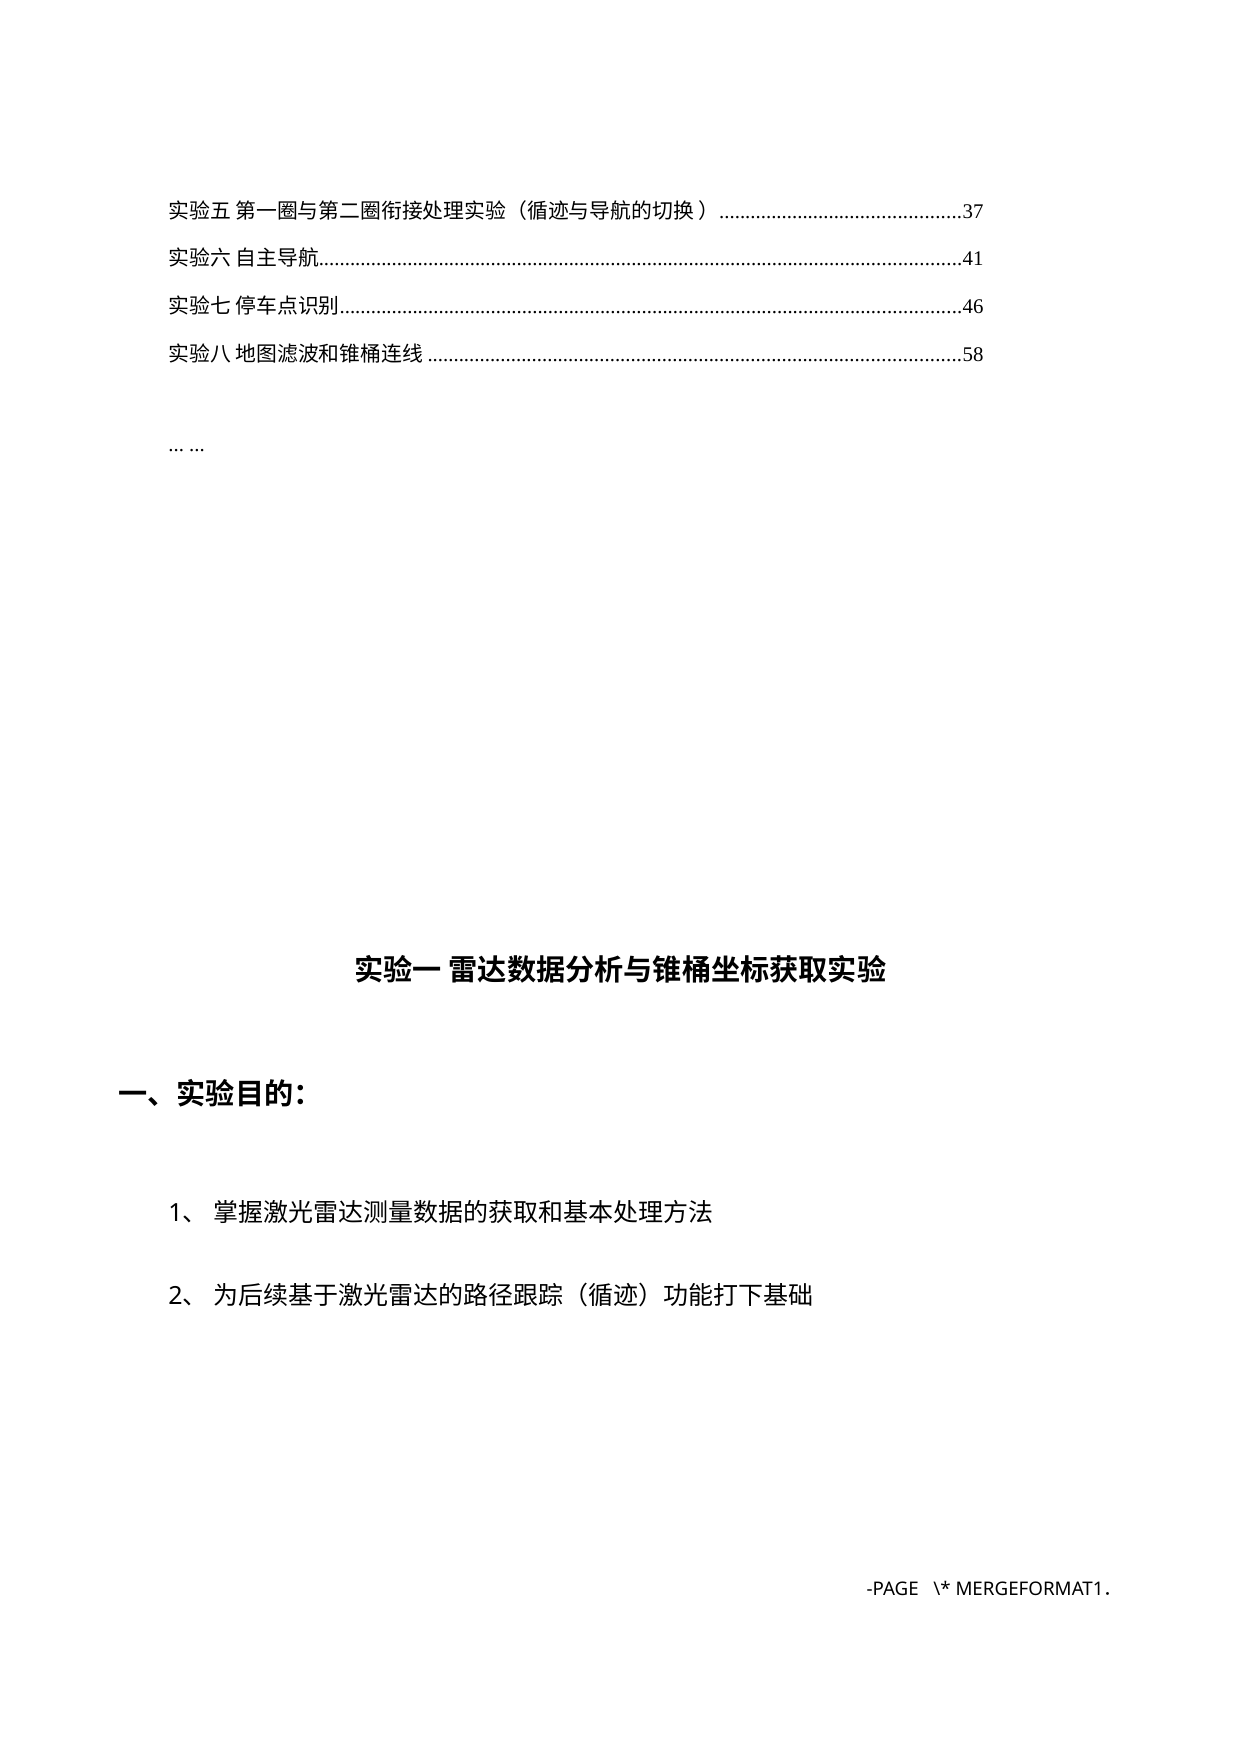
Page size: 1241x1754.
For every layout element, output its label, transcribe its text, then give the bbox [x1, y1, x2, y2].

text 实验七 停车点识别 46 [168, 288, 1122, 321]
list 掌握激光雷达测量数据的获取和基本处理方法 [168, 1178, 1122, 1243]
subtitle 实验一 雷达数据分析与锥桶坐标获取实验 [118, 935, 1122, 1000]
text 实验六 自主导航 41 [168, 241, 1122, 273]
list 为后续基于激光雷达的路径跟踪（循迹）功能打下基础 [168, 1261, 1122, 1326]
text ... ... [168, 428, 1122, 460]
text 实验五 第一圈与第二圈衔接处理实验（循迹与导航的切换 ） 37 [168, 193, 1122, 225]
text 实验八 地图滤波和锥桶连线 58 [168, 336, 1122, 368]
subtitle 一、实验目的： [118, 1059, 1122, 1124]
